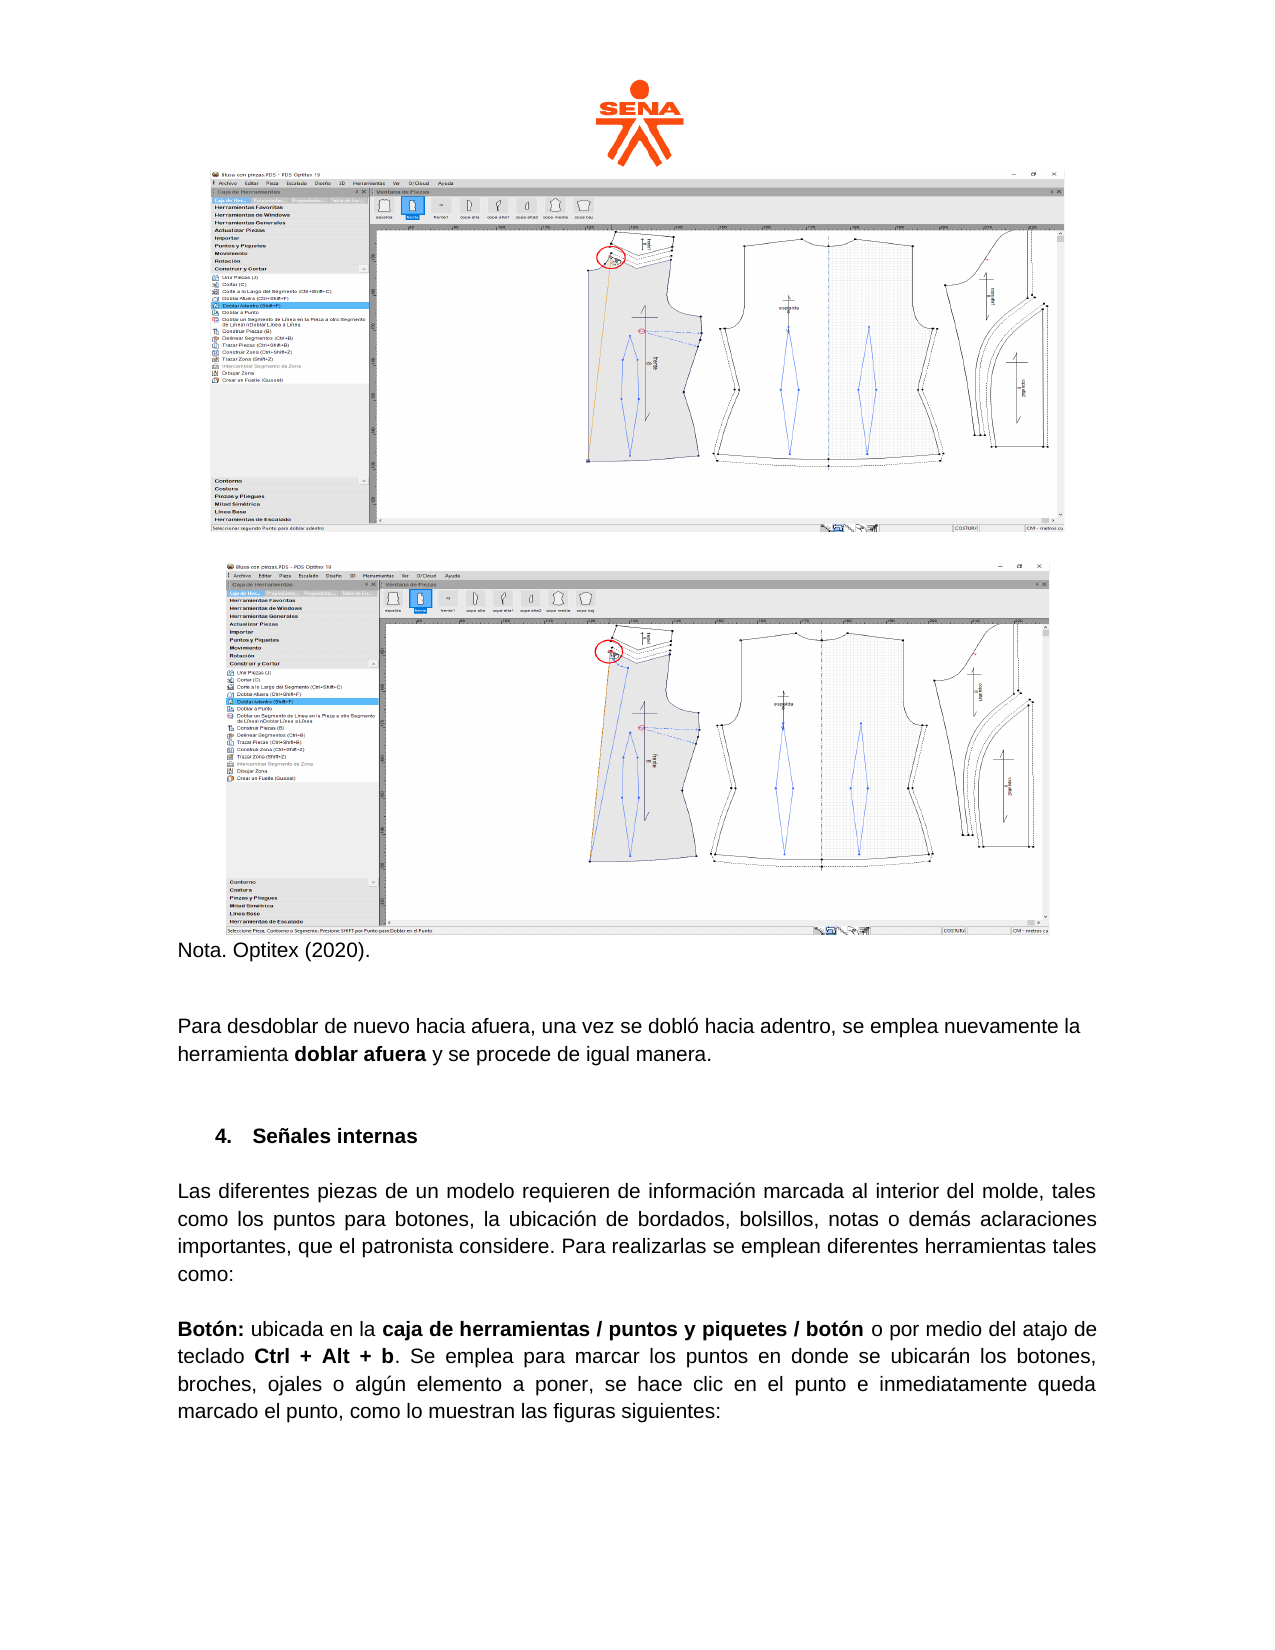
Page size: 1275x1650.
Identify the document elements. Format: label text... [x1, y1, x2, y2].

text Botón: ubicada en la caja de herramientas / puntos y piquetes / botón o por medio del atajo de teclado Ctrl + Alt + b. Se emplea para marcar los puntos en donde se ubicarán los botones, broches, ojales o algún elemento a poner, se hace clic en el punto e inmediatamente queda marcado el punto, como lo muestran las figuras siguientes: [177, 1317, 1098, 1423]
list Señales internas [215, 1124, 1098, 1148]
picture [226, 562, 1050, 935]
picture [210, 76, 1065, 532]
text Para desdoblar de nuevo hacia afuera, una vez se dobló hacia adentro, se emplea nuevamente la herramienta doblar afuera y se procede de igual manera. [177, 1014, 1098, 1066]
text Nota. Optitex (2020). [177, 938, 1098, 962]
text Las diferentes piezas de un modelo requieren de información marcada al interior del molde, tales como los puntos para botones, la ubicación de bordados, bolsillos, notas o demás aclaraciones importantes, que el patronista considere. Para realizarlas se emplean diferentes herramientas tales como: [177, 1179, 1098, 1286]
